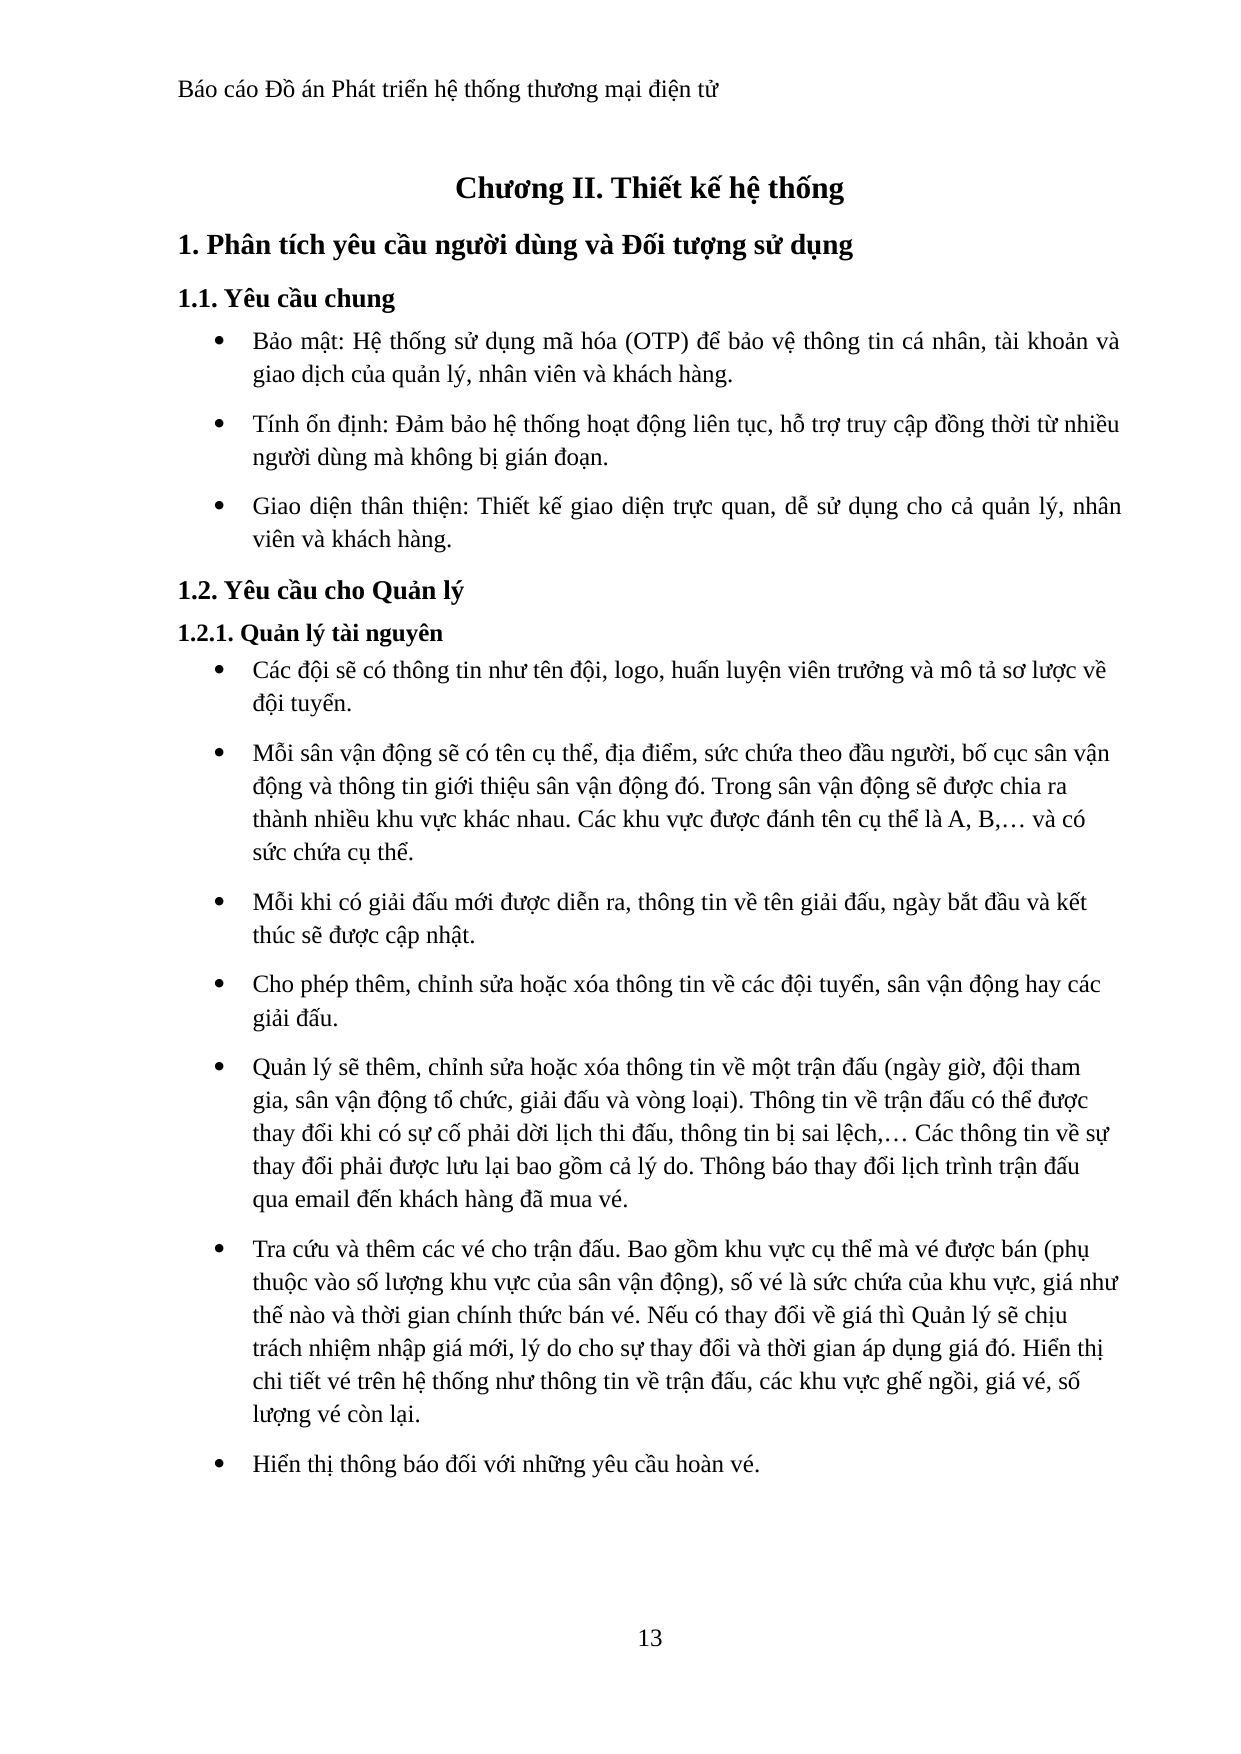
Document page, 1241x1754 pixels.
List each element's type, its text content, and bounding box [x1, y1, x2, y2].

list Hiển thị thông báo đối với những yêu cầu hoàn vé. [215, 1449, 1122, 1478]
list Mỗi sân vận động sẽ có tên cụ thể, địa điểm, sức chứa theo đầu người, bố cục sân vận động và thông tin giới thiệu sân vận động đó. Trong sân vận động sẽ được chia ra thành nhiều khu vực khác nhau. Các khu vực được đánh tên cụ thể là A, B,… và có sức chứa cụ thể. [215, 738, 1122, 866]
list Giao diện thân thiện: Thiết kế giao diện trực quan, dễ sử dụng cho cả quản lý, nhân viên và khách hàng. [215, 491, 1122, 553]
list Cho phép thêm, chỉnh sửa hoặc xóa thông tin về các đội tuyển, sân vận động hay các giải đấu. [215, 969, 1122, 1031]
list Bảo mật: Hệ thống sử dụng mã hóa (OTP) để bảo vệ thông tin cá nhân, tài khoản và giao dịch của quản lý, nhân viên và khách hàng. [215, 326, 1122, 388]
text 1.2.1. Quản lý tài nguyên [177, 618, 1122, 647]
text Chương II. Thiết kế hệ thống [177, 169, 1122, 205]
text 1.2. Yêu cầu cho Quản lý [177, 574, 1122, 605]
list Tra cứu và thêm các vé cho trận đấu. Bao gồm khu vực cụ thể mà vé được bán (phụ thuộc vào số lượng khu vực của sân vận động), số vé là sức chứa của khu vực, giá như thế nào và thời gian chính thức bán vé. Nếu có thay đổi về giá thì Quản lý sẽ chịu trách nhiệm nhập giá mới, lý do cho sự thay đổi và thời gian áp dụng giá đó. Hiển thị chi tiết vé trên hệ thống như thông tin về trận đấu, các khu vực ghế ngồi, giá vé, số lượng vé còn lại. [215, 1234, 1122, 1428]
list Tính ổn định: Đảm bảo hệ thống hoạt động liên tục, hỗ trợ truy cập đồng thời từ nhiều người dùng mà không bị gián đoạn. [215, 409, 1122, 471]
text 1.1. Yêu cầu chung [177, 282, 1122, 313]
list Các đội sẽ có thông tin như tên đội, logo, huấn luyện viên trưởng và mô tả sơ lược về đội tuyển. [215, 655, 1122, 717]
list Quản lý sẽ thêm, chỉnh sửa hoặc xóa thông tin về một trận đấu (ngày giờ, đội tham gia, sân vận động tổ chức, giải đấu và vòng loại). Thông tin về trận đấu có thể được thay đổi khi có sự cố phải dời lịch thi đấu, thông tin bị sai lệch,… Các thông tin về sự thay đổi phải được lưu lại bao gồm cả lý do. Thông báo thay đổi lịch trình trận đấu qua email đến khách hàng đã mua vé. [215, 1052, 1122, 1213]
list Mỗi khi có giải đấu mới được diễn ra, thông tin về tên giải đấu, ngày bắt đầu và kết thúc sẽ được cập nhật. [215, 887, 1122, 949]
text 1. Phân tích yêu cầu người dùng và Đối tượng sử dụng [177, 227, 1122, 260]
